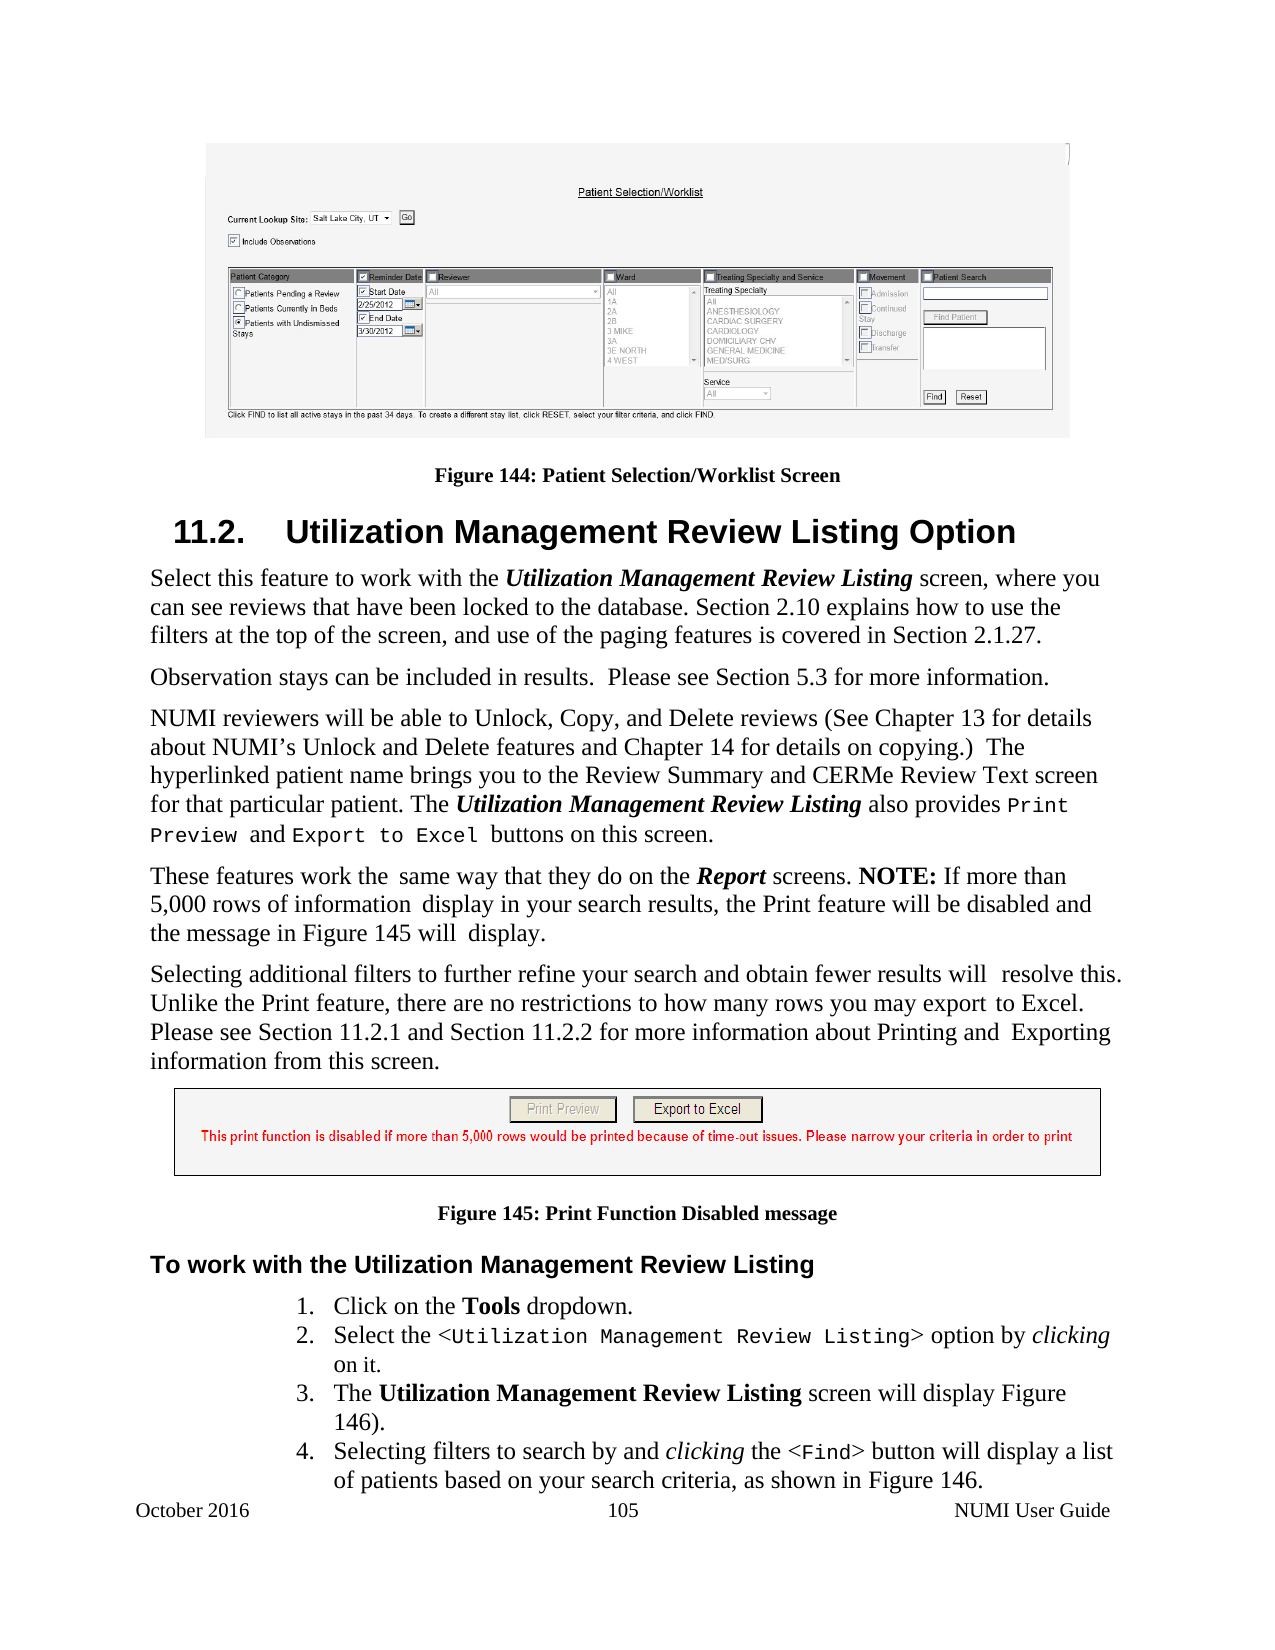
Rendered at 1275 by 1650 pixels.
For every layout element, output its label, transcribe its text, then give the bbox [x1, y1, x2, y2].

picture [175, 1089, 1100, 1175]
text Select this feature to work with the Utilization Management Review Listing screen, where you can see reviews that have been locked to the database. Section 2.10 explains how to use the filters at the top of the screen, and use of the paging features is covered in Section 2.1.27. [150, 563, 1121, 649]
picture [205, 143, 1070, 438]
text These features work the same way that they do on the Report screens. NOTE: If more than 5,000 rows of information display in your search results, the Print feature will be disabled and the message in Figure 145 will display. [150, 861, 1123, 947]
list Selecting filters to search by and clicking the <Find> button will display a list of patients based on your search criteria, as shown in Figure 146. [296, 1436, 1128, 1494]
text Figure 144: Patient Selection/Worklist Screen [135, 463, 1139, 487]
list Select the <Utilization Management Review Listing> option by clicking on it. [296, 1321, 1139, 1378]
text Selecting additional filters to further refine your search and obtain fewer results will resolve this. Unlike the Print feature, there are no restrictions to how many rows you may export to Excel. Please see Section 11.2.1 and Section 11.2.2 for more information about Printing and Exporting information from this screen. [150, 959, 1123, 1074]
subtitle To work with the Utilization Management Review Listing [150, 1250, 1139, 1279]
list Click on the Tools dropdown. [296, 1291, 1139, 1320]
subtitle Utilization Management Review Listing Option [173, 512, 1139, 550]
text Figure 145: Print Function Disabled message [135, 1201, 1139, 1225]
list The Utilization Management Review Listing screen will display Figure 146). [296, 1378, 1089, 1435]
text NUMI reviewers will be able to Unlock, Copy, and Delete reviews (See Chapter 13 for details about NUMI’s Unlock and Delete features and Chapter 14 for details on copying.) The hyperlinked patient name brings you to the Review Summary and CERMe Review Text screen for that particular patient. The Utilization Management Review Listing also provides Print Preview and Export to Excel buttons on this screen. [150, 703, 1123, 848]
text Observation stays can be included in results. Please see Section 5.3 for more information. [150, 662, 1139, 690]
